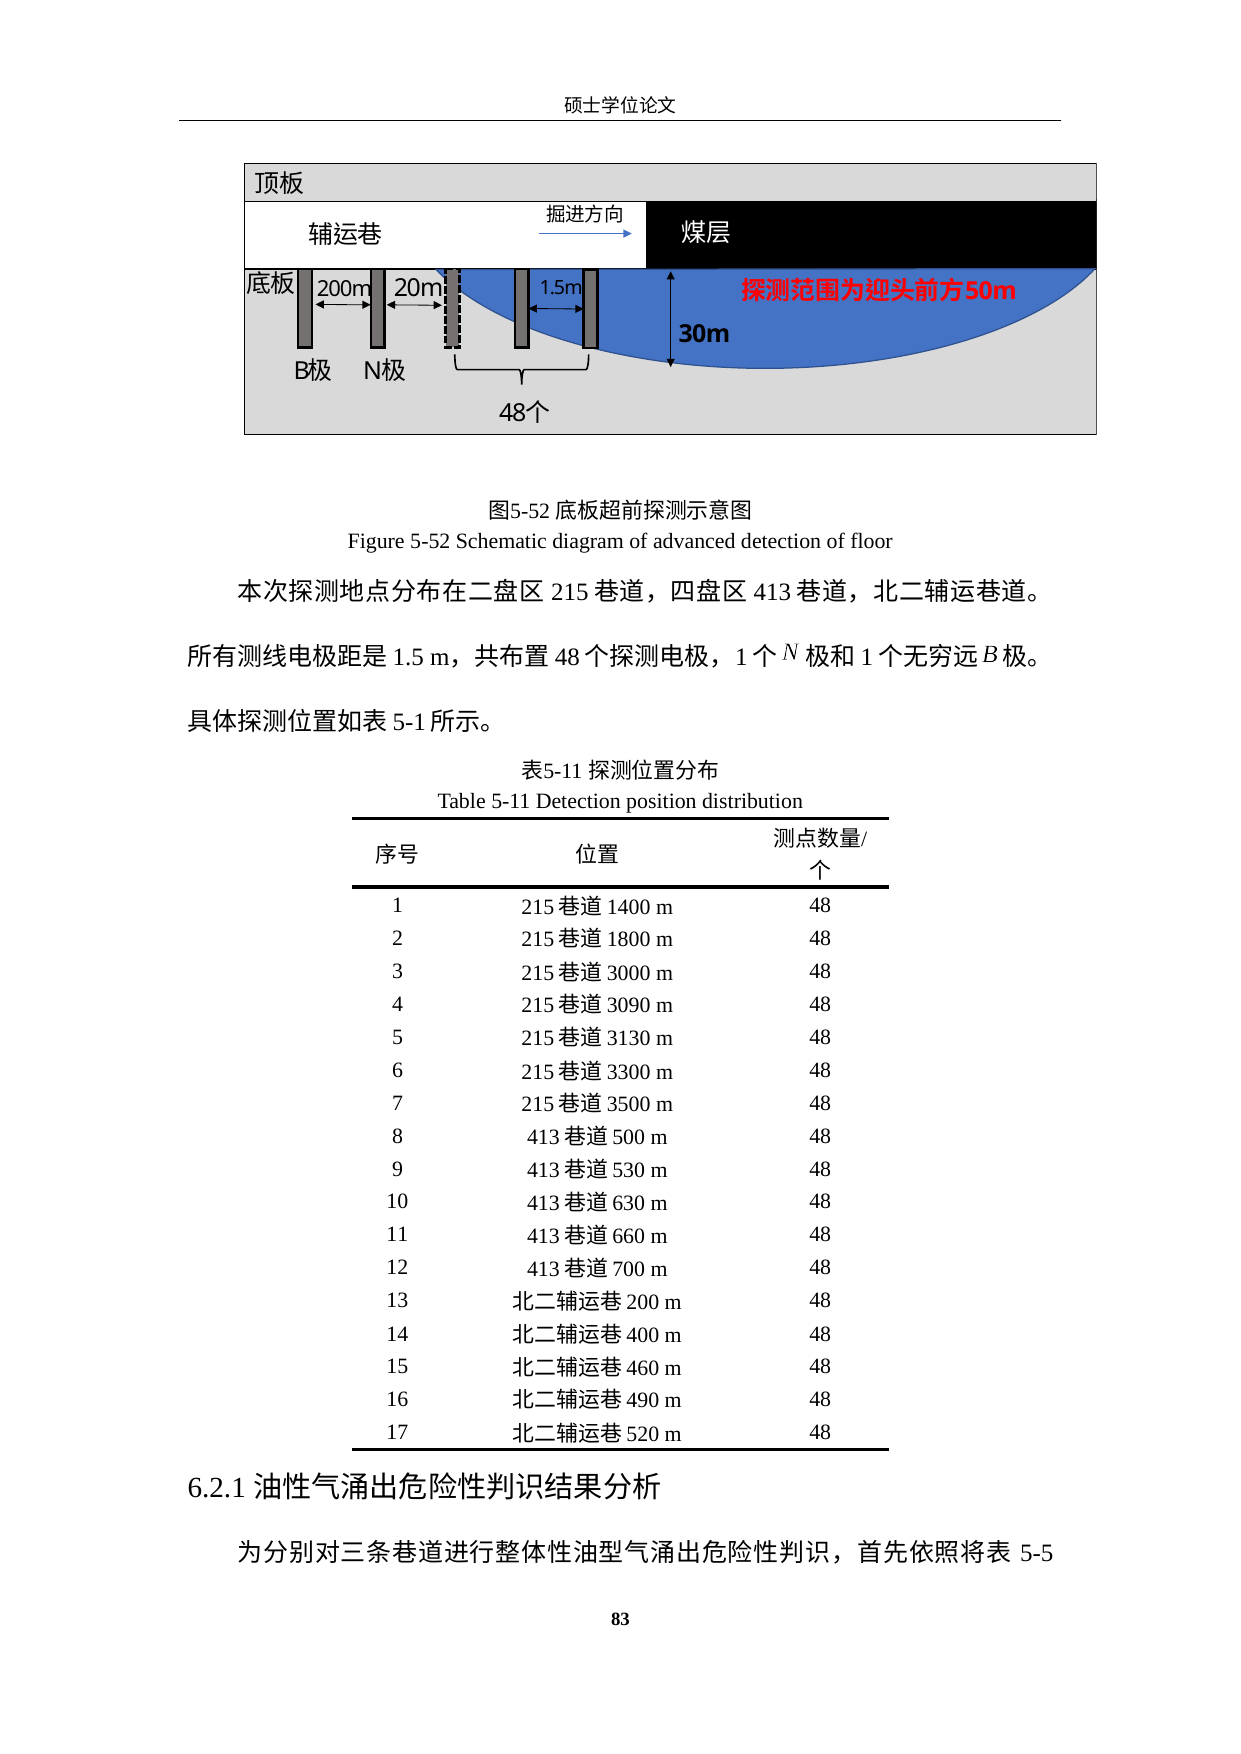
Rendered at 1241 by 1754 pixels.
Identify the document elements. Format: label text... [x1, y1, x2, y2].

table_cell 413巷道700 m [443, 1251, 751, 1283]
table_cell 48 [751, 1283, 888, 1317]
table_cell 6 [352, 1053, 443, 1086]
table_cell 2 [352, 921, 443, 954]
table_cell 48 [751, 1217, 888, 1251]
table_cell 北二辅运巷200 m [443, 1283, 751, 1317]
table_header 位置 [443, 820, 751, 885]
table_cell 215巷道1800 m [443, 921, 751, 954]
table_cell 48 [751, 1350, 888, 1382]
table_cell 413巷道530 m [443, 1152, 751, 1184]
table_header 序号 [352, 820, 443, 885]
table_cell 48 [751, 1416, 888, 1448]
table_cell 12 [352, 1251, 443, 1283]
table_cell 48 [751, 1251, 888, 1283]
table_cell 北二辅运巷520 m [443, 1416, 751, 1448]
table_cell 215巷道1400 m [443, 889, 751, 921]
table_cell 413巷道660 m [443, 1217, 751, 1251]
table_cell 北二辅运巷490 m [443, 1382, 751, 1416]
list 油性气涌出危险性判识结果分析 [187, 1464, 1053, 1506]
table_cell 3 [352, 955, 443, 987]
table_cell 9 [352, 1152, 443, 1184]
table_cell 11 [352, 1217, 443, 1251]
text 本次探测地点分布在二盘区215巷道，四盘区413巷道，北二辅运巷道。所有测线电极距是1.5 m，共布置48个探测电极，1个极和1个无穷远极。具体探测位置如表5-1所示。 [187, 557, 1053, 752]
table_cell 48 [751, 1382, 888, 1416]
table_cell 北二辅运巷400 m [443, 1317, 751, 1349]
table_cell 10 [352, 1185, 443, 1217]
table_cell 215巷道3300 m [443, 1053, 751, 1086]
table_cell 413巷道630 m [443, 1185, 751, 1217]
table_cell 413巷道500 m [443, 1119, 751, 1152]
table_cell 215巷道3090 m [443, 987, 751, 1020]
table_cell 48 [751, 1185, 888, 1217]
table_cell 215巷道3130 m [443, 1020, 751, 1053]
table_cell 13 [352, 1283, 443, 1317]
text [187, 1518, 1053, 1583]
table_cell 7 [352, 1086, 443, 1118]
table_cell 48 [751, 955, 888, 987]
table_cell 48 [751, 1119, 888, 1152]
table_cell 48 [751, 889, 888, 921]
table_cell 15 [352, 1350, 443, 1382]
table_cell 48 [751, 1053, 888, 1086]
table_cell 4 [352, 987, 443, 1020]
table_cell 14 [352, 1317, 443, 1349]
table_cell 215巷道3000 m [443, 955, 751, 987]
table_cell 48 [751, 987, 888, 1020]
table_cell 8 [352, 1119, 443, 1152]
table_cell 215巷道3500 m [443, 1086, 751, 1118]
table_cell 48 [751, 1020, 888, 1053]
table_cell 48 [751, 1086, 888, 1118]
table_header 测点数量/个 [751, 820, 888, 885]
table_cell 48 [751, 1152, 888, 1184]
table_cell 1 [352, 889, 443, 921]
table_cell 48 [751, 921, 888, 954]
table_cell 17 [352, 1416, 443, 1448]
table_cell 16 [352, 1382, 443, 1416]
table_cell 北二辅运巷460 m [443, 1350, 751, 1382]
table_cell 48 [751, 1317, 888, 1349]
table_cell 5 [352, 1020, 443, 1053]
